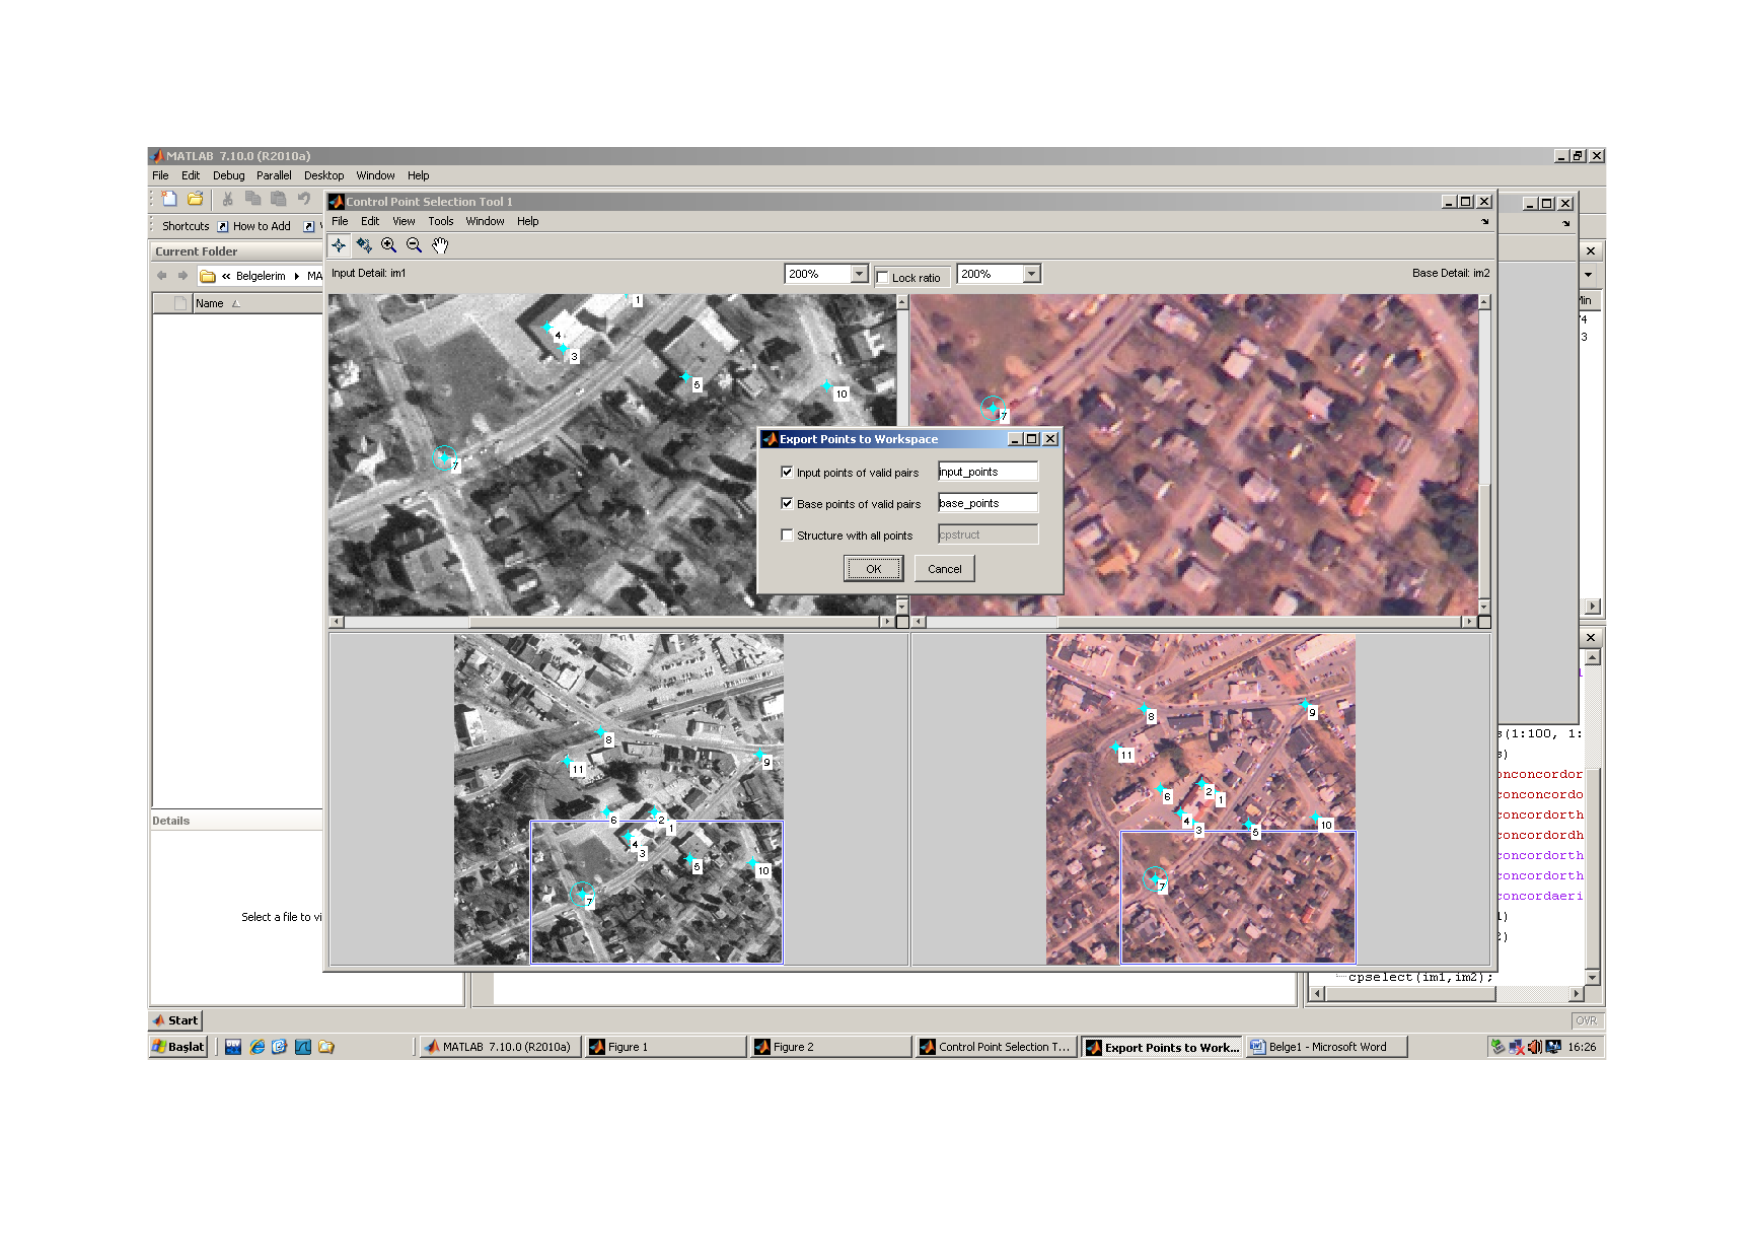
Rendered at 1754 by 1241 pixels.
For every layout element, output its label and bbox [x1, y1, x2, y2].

picture [147, 147, 1607, 1060]
